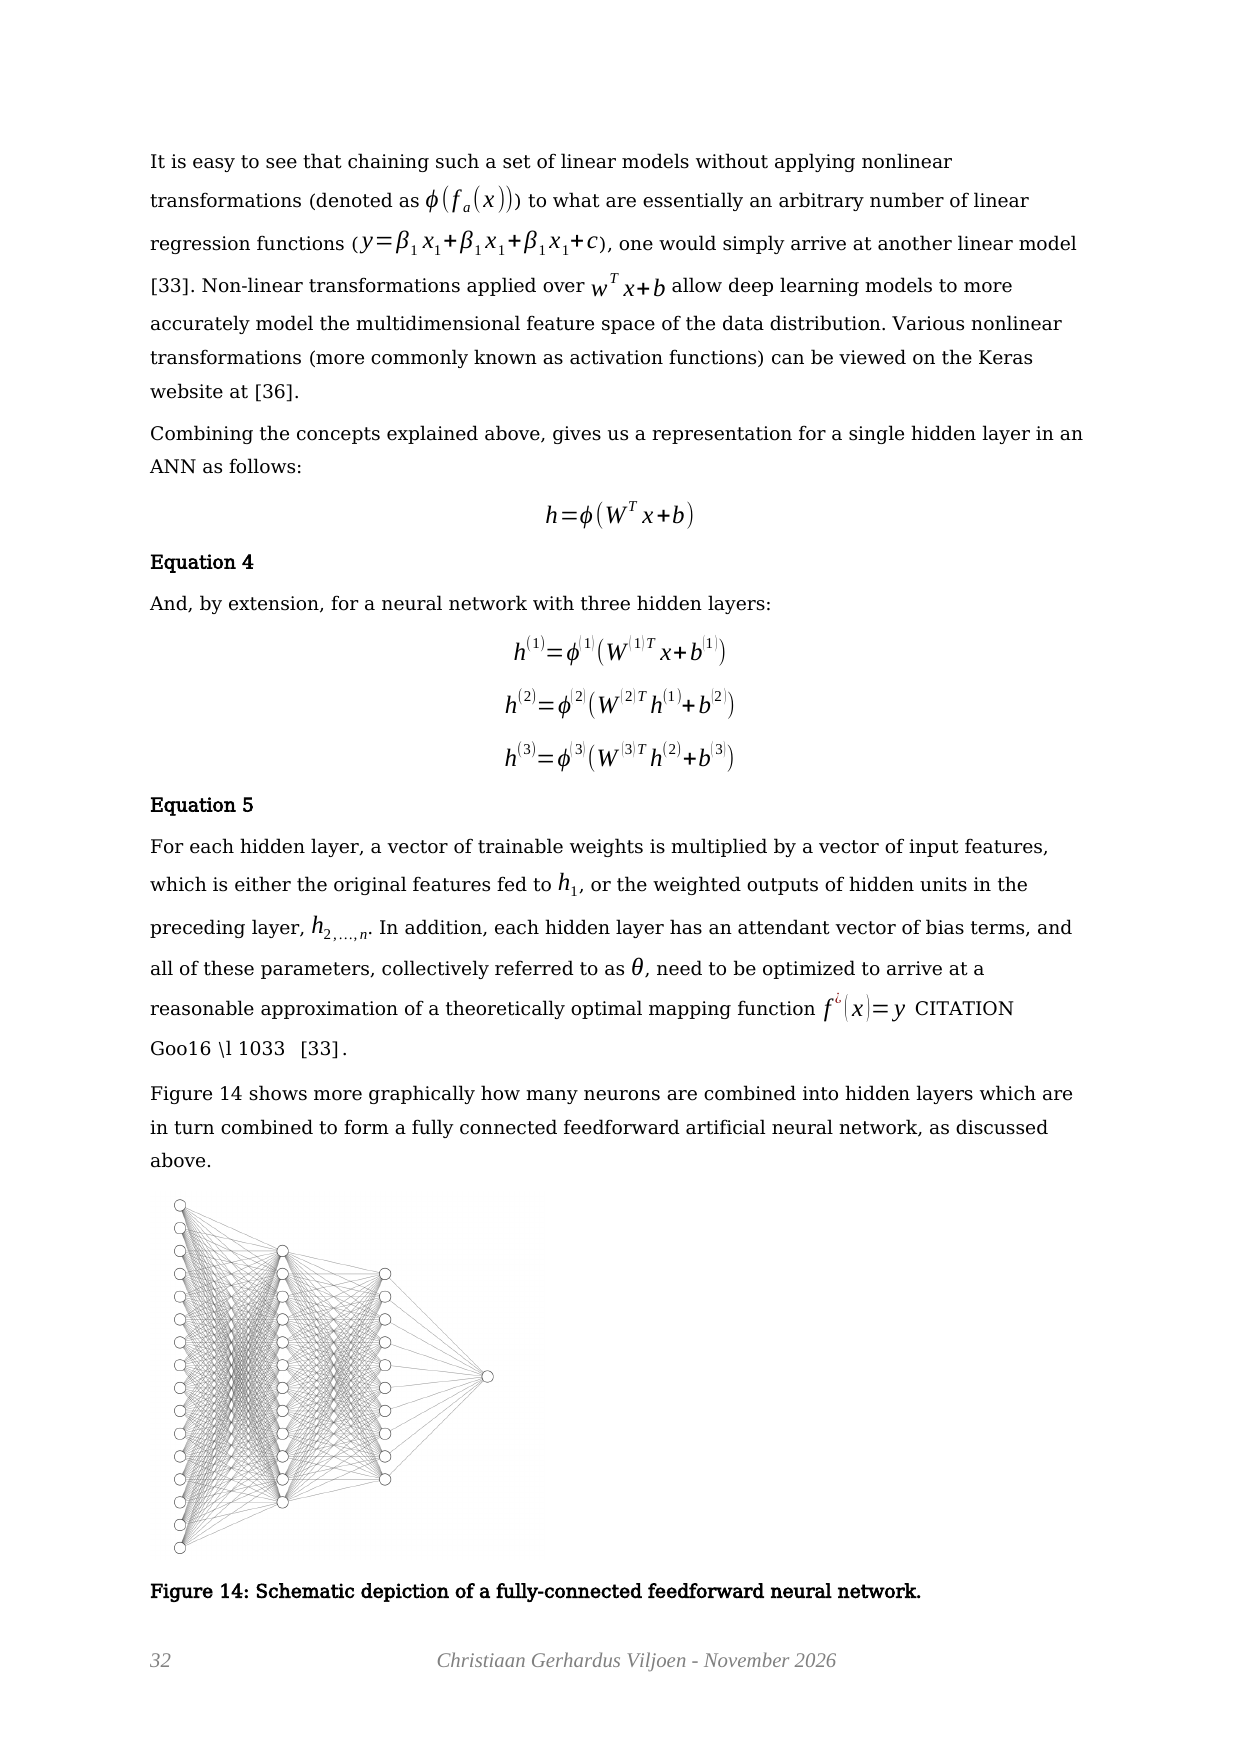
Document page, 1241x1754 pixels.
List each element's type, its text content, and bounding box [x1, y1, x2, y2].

picture [150, 1191, 545, 1560]
text It is easy to see that chaining such a set of linear models without applying nonlinear transformations (denoted as ) to what are essentially an arbitrary number of linear regression functions (), one would simply arrive at another linear model . Non-linear transformations applied over allow deep learning models to more accurately model the multidimensional feature space of the data distribution. Various nonlinear transformations (more commonly known as activation functions) can be viewed on the Keras website at . [150, 150, 1090, 402]
text Combining the concepts explained above, gives us a representation for a single hidden layer in an ANN as follows: [150, 422, 1090, 478]
text Figure 14: Schematic depiction of a fully-connected feedforward neural network. [150, 1579, 1090, 1601]
text Figure 14 shows more graphically how many neurons are combined into hidden layers which are in turn combined to form a fully connected feedforward artificial neural network, as discussed above. [150, 1082, 1090, 1172]
text For each hidden layer, a vector of trainable weights is multiplied by a vector of input features, which is either the original features fed to , or the weighted outputs of hidden units in the preceding layer, . In addition, each hidden layer has an attendant vector of bias terms, and all of these parameters, collectively referred to as , need to be optimized to arrive at a reasonable approximation of a theoretically optimal mapping function . [150, 835, 1090, 1062]
text And, by extension, for a neural network with three hidden layers: [150, 592, 1090, 614]
text Equation 5 [150, 793, 1090, 815]
text Equation 4 [150, 550, 1090, 572]
